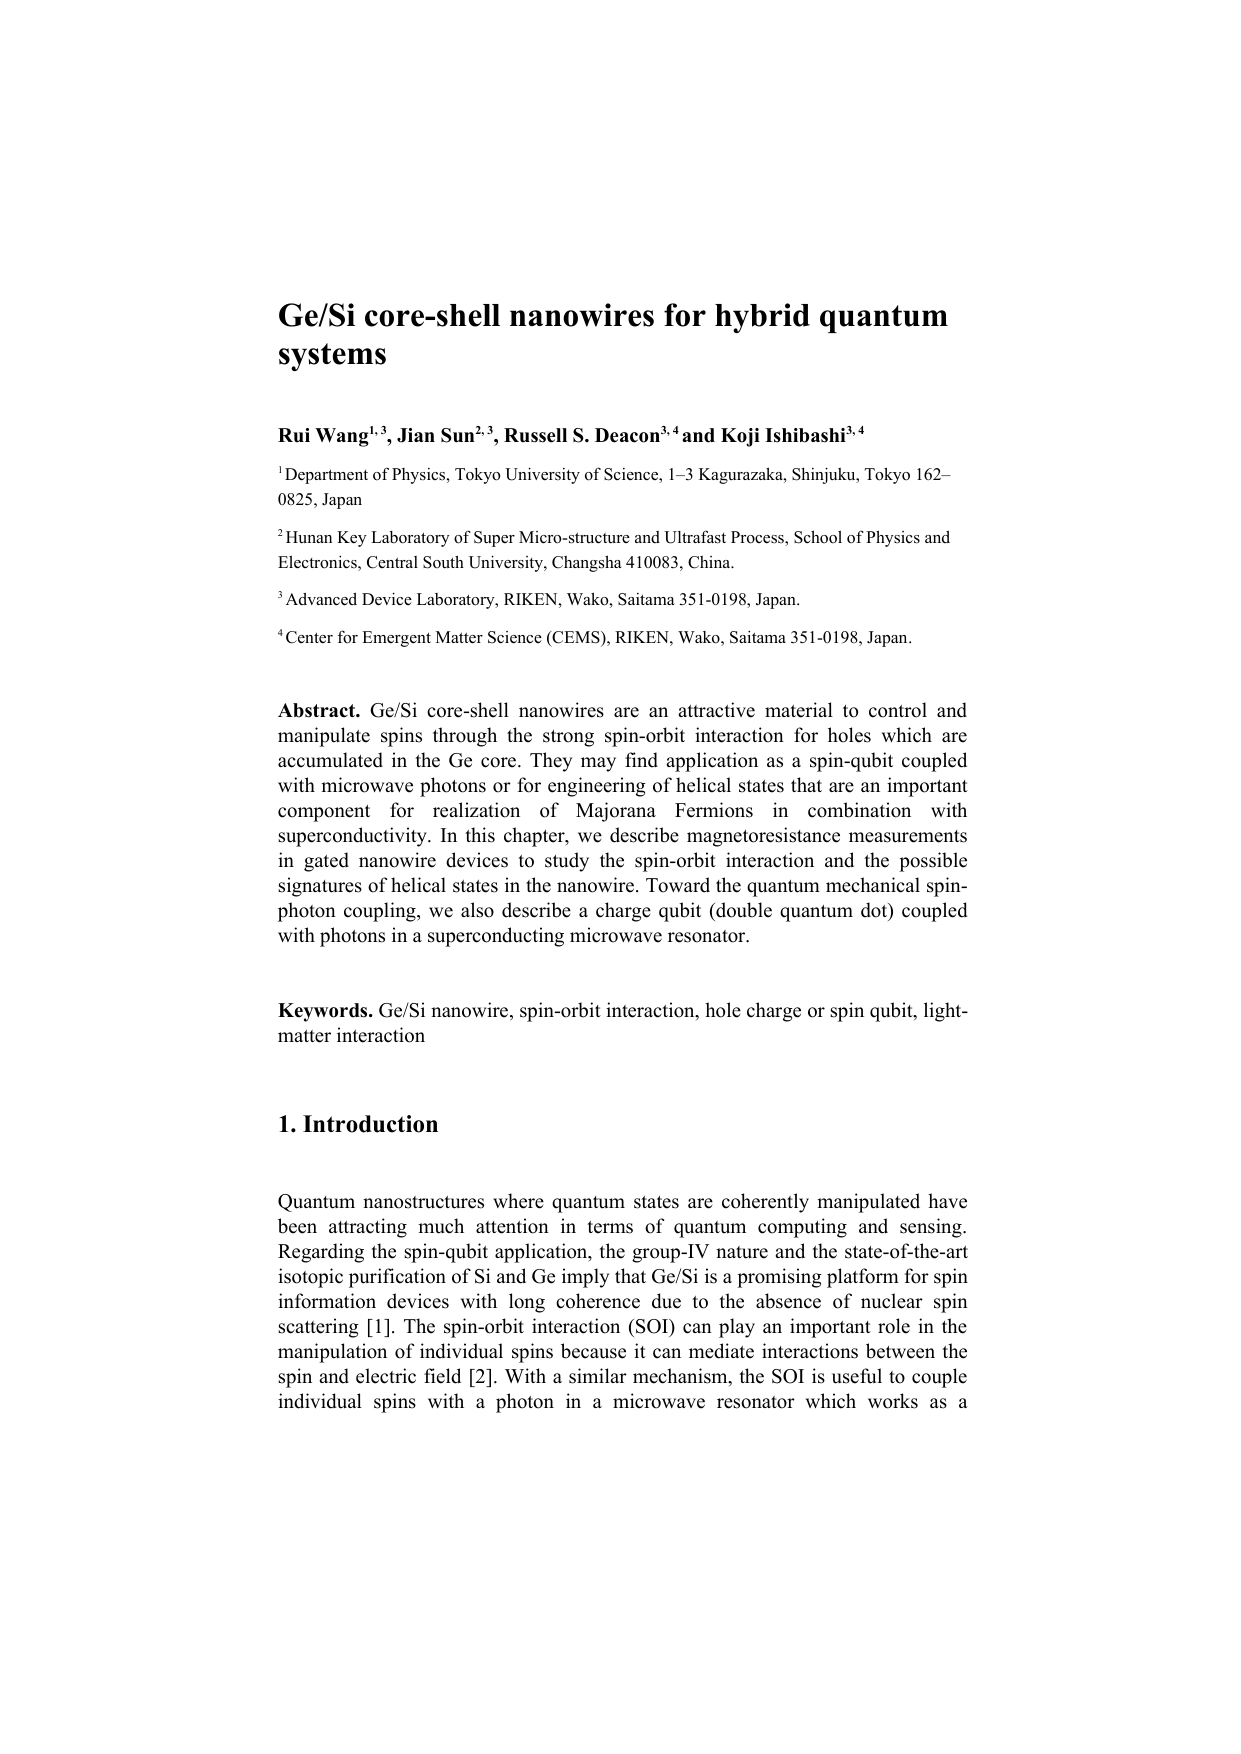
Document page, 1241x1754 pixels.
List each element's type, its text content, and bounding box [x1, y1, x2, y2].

subtitle 1. Introduction [278, 1109, 968, 1138]
text 4 Center for Emergent Matter Science (CEMS), RIKEN, Wako, Saitama 351-0198, Japan. [278, 622, 968, 647]
text Abstract. Ge/Si core-shell nanowires are an attractive material to control and manipulate spins through the strong spin-orbit interaction for holes which are accumulated in the Ge core. They may find application as a spin-qubit coupled with microwave photons or for engineering of helical states that are an important component for realization of Majorana Fermions in combination with superconductivity. In this chapter, we describe magnetoresistance measurements in gated nanowire devices to study the spin-orbit interaction and the possible signatures of helical states in the nanowire. Toward the quantum mechanical spin-photon coupling, we also describe a charge qubit (double quantum dot) coupled with photons in a superconducting microwave resonator. [278, 697, 968, 947]
text Keywords. Ge/Si nanowire, spin-orbit interaction, hole charge or spin qubit, light-matter interaction [278, 997, 968, 1047]
title Ge/Si core-shell nanowires for hybrid quantum systems [278, 295, 968, 372]
text 1 Department of Physics, Tokyo University of Science, 1–3 Kagurazaka, Shinjuku, Tokyo 162–0825, Japan [278, 459, 968, 509]
text 3 Advanced Device Laboratory, RIKEN, Wako, Saitama 351-0198, Japan. [278, 584, 968, 609]
text 2 Hunan Key Laboratory of Super Micro-structure and Ultrafast Process, School of Physics and Electronics, Central South University, Changsha 410083, China. [278, 522, 968, 572]
text Rui Wang1, 3, Jian Sun2, 3, Russell S. Deacon3, 4 and Koji Ishibashi3, 4 [278, 422, 968, 447]
